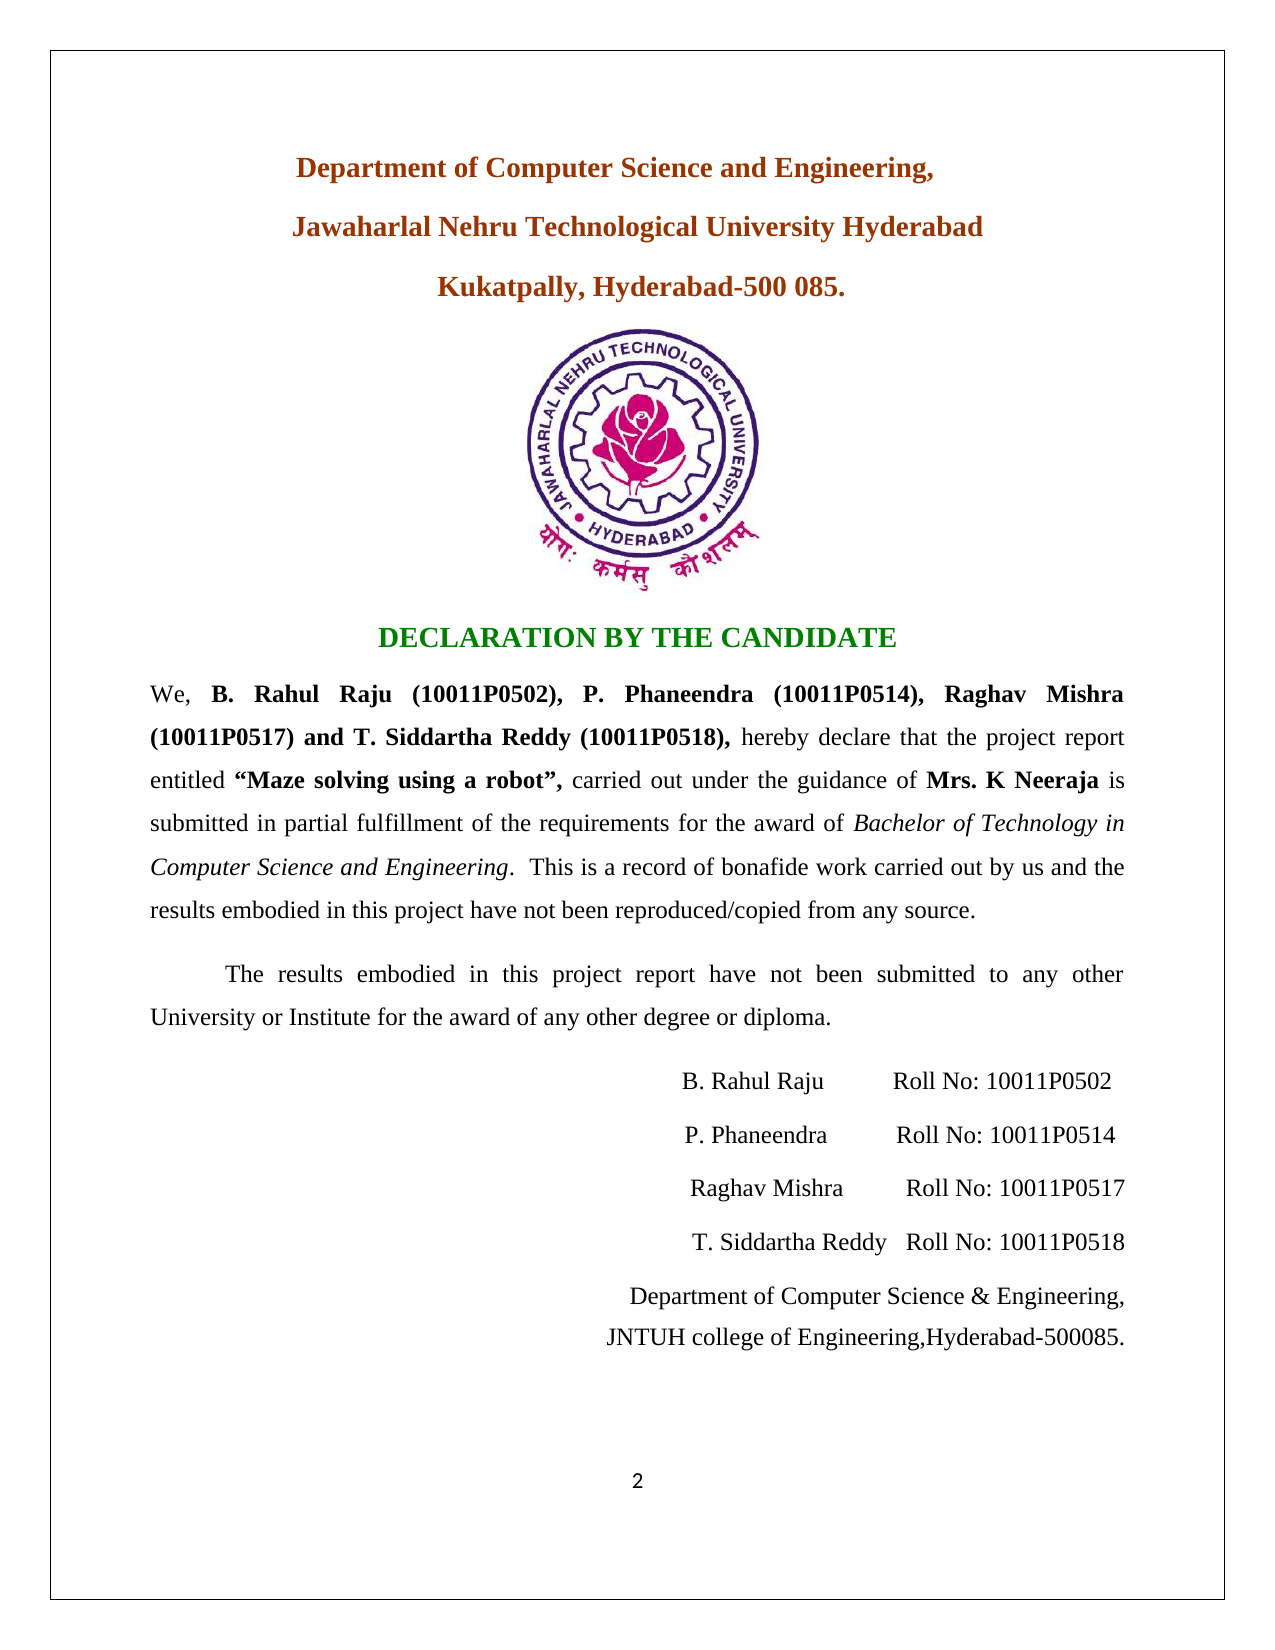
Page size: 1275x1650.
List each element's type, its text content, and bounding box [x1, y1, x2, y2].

text JNTUH college of Engineering,Hyderabad-500085. [150, 1322, 1125, 1351]
text DECLARATION BY THE CANDIDATE [150, 620, 1125, 653]
text Department of Computer Science & Engineering, [150, 1281, 1125, 1310]
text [150, 209, 1125, 243]
text Kukatpally, Hyderabad-500 085. [150, 269, 1125, 302]
text P. Phaneendra Roll No: 10011P0514 [150, 1120, 1125, 1148]
text The results embodied in this project report have not been submitted to any other University or Institute for the award of any other degree or diploma. [150, 959, 1125, 1031]
text Raghav Mishra Roll No: 10011P0517 [150, 1173, 1125, 1202]
text T. Siddartha Reddy Roll No: 10011P0518 [150, 1227, 1125, 1256]
text We, B. Rahul Raju (10011P0502), P. Phaneendra (10011P0514), Raghav Mishra (10011P0517) and T. Siddartha Reddy (10011P0518), hereby declare that the project report entitled “Maze solving using a robot”, carried out under the guidance of Mrs. K Neeraja is submitted in partial fulfillment of the requirements for the award of Bachelor of Technology in Computer Science and Engineering. This is a record of bonafide work carried out by us and the results embodied in this project have not been reproduced/copied from any source. [150, 679, 1125, 923]
picture [511, 328, 764, 595]
text B. Rahul Raju Roll No: 10011P0502 [150, 1066, 1125, 1094]
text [150, 150, 1125, 183]
